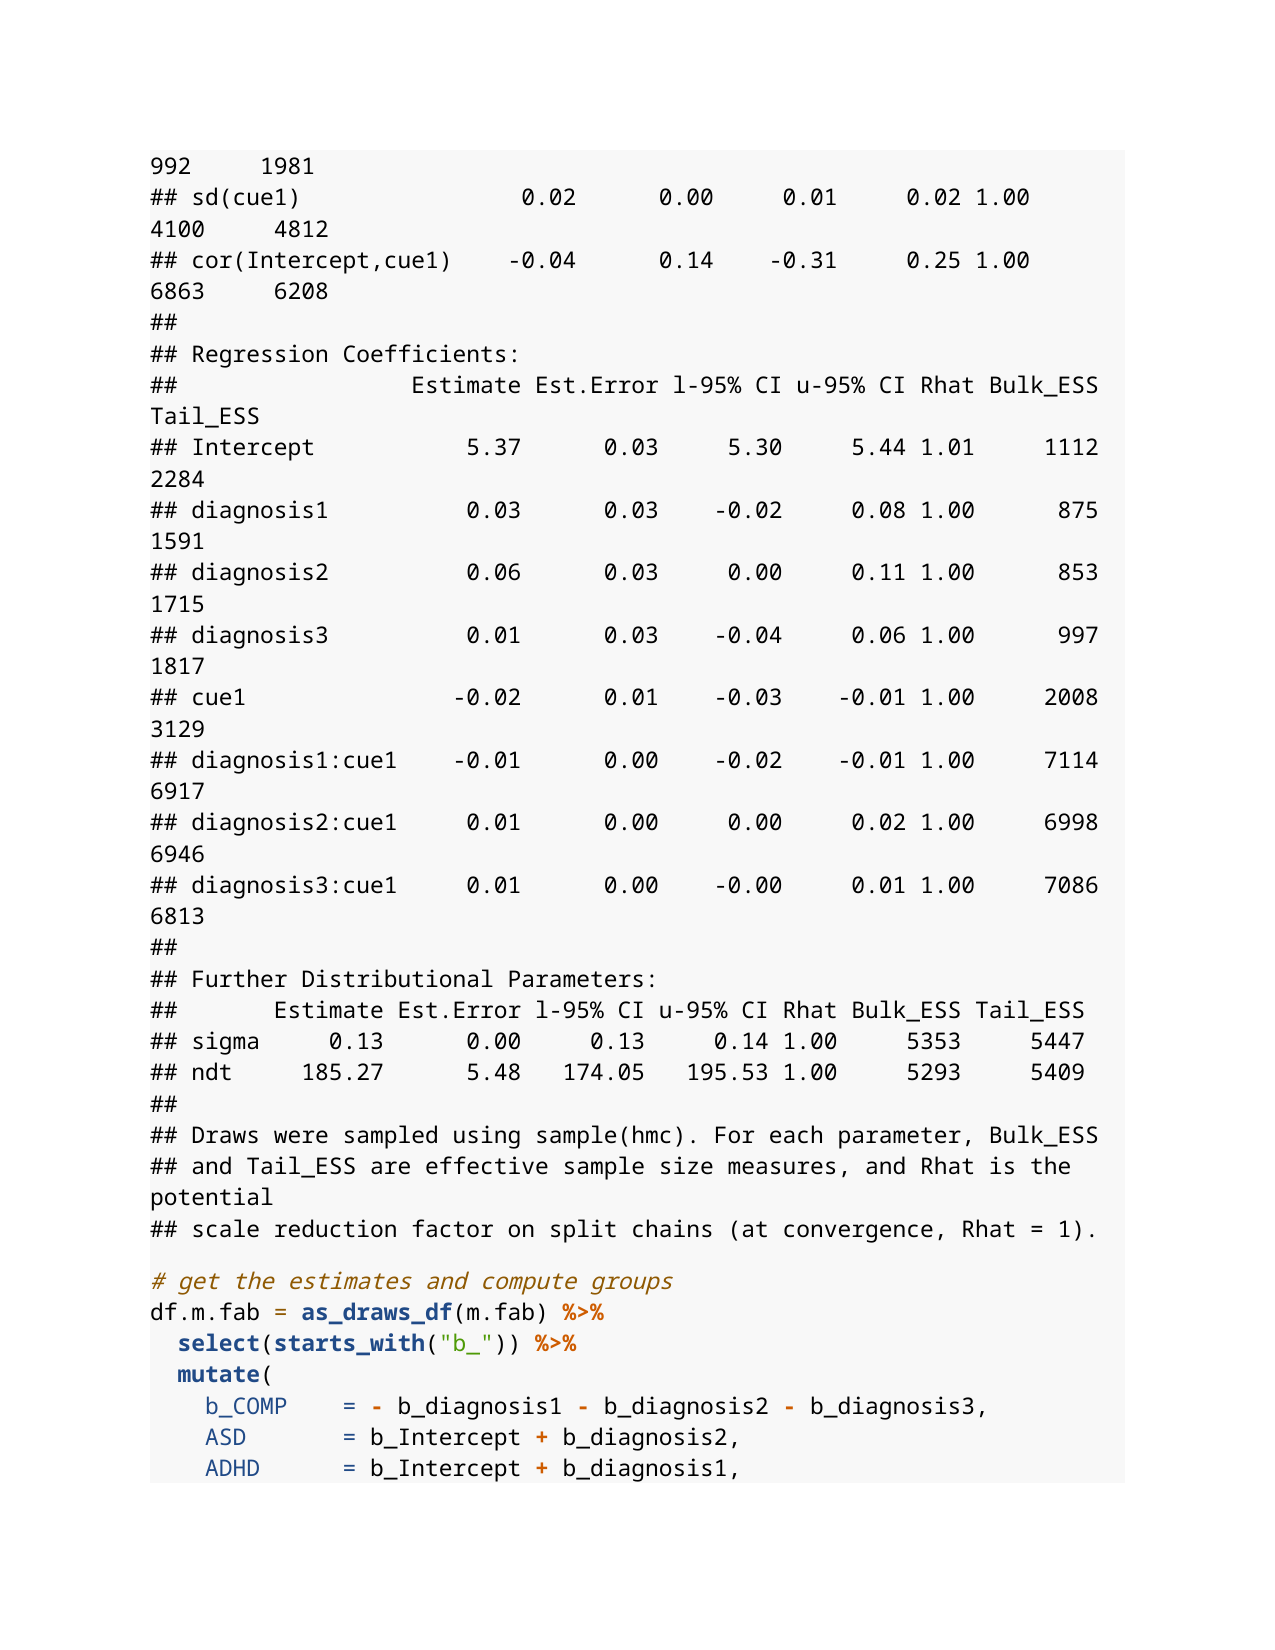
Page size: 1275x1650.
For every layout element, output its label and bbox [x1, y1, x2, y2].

text [150, 150, 1125, 1244]
text [150, 1264, 1125, 1483]
